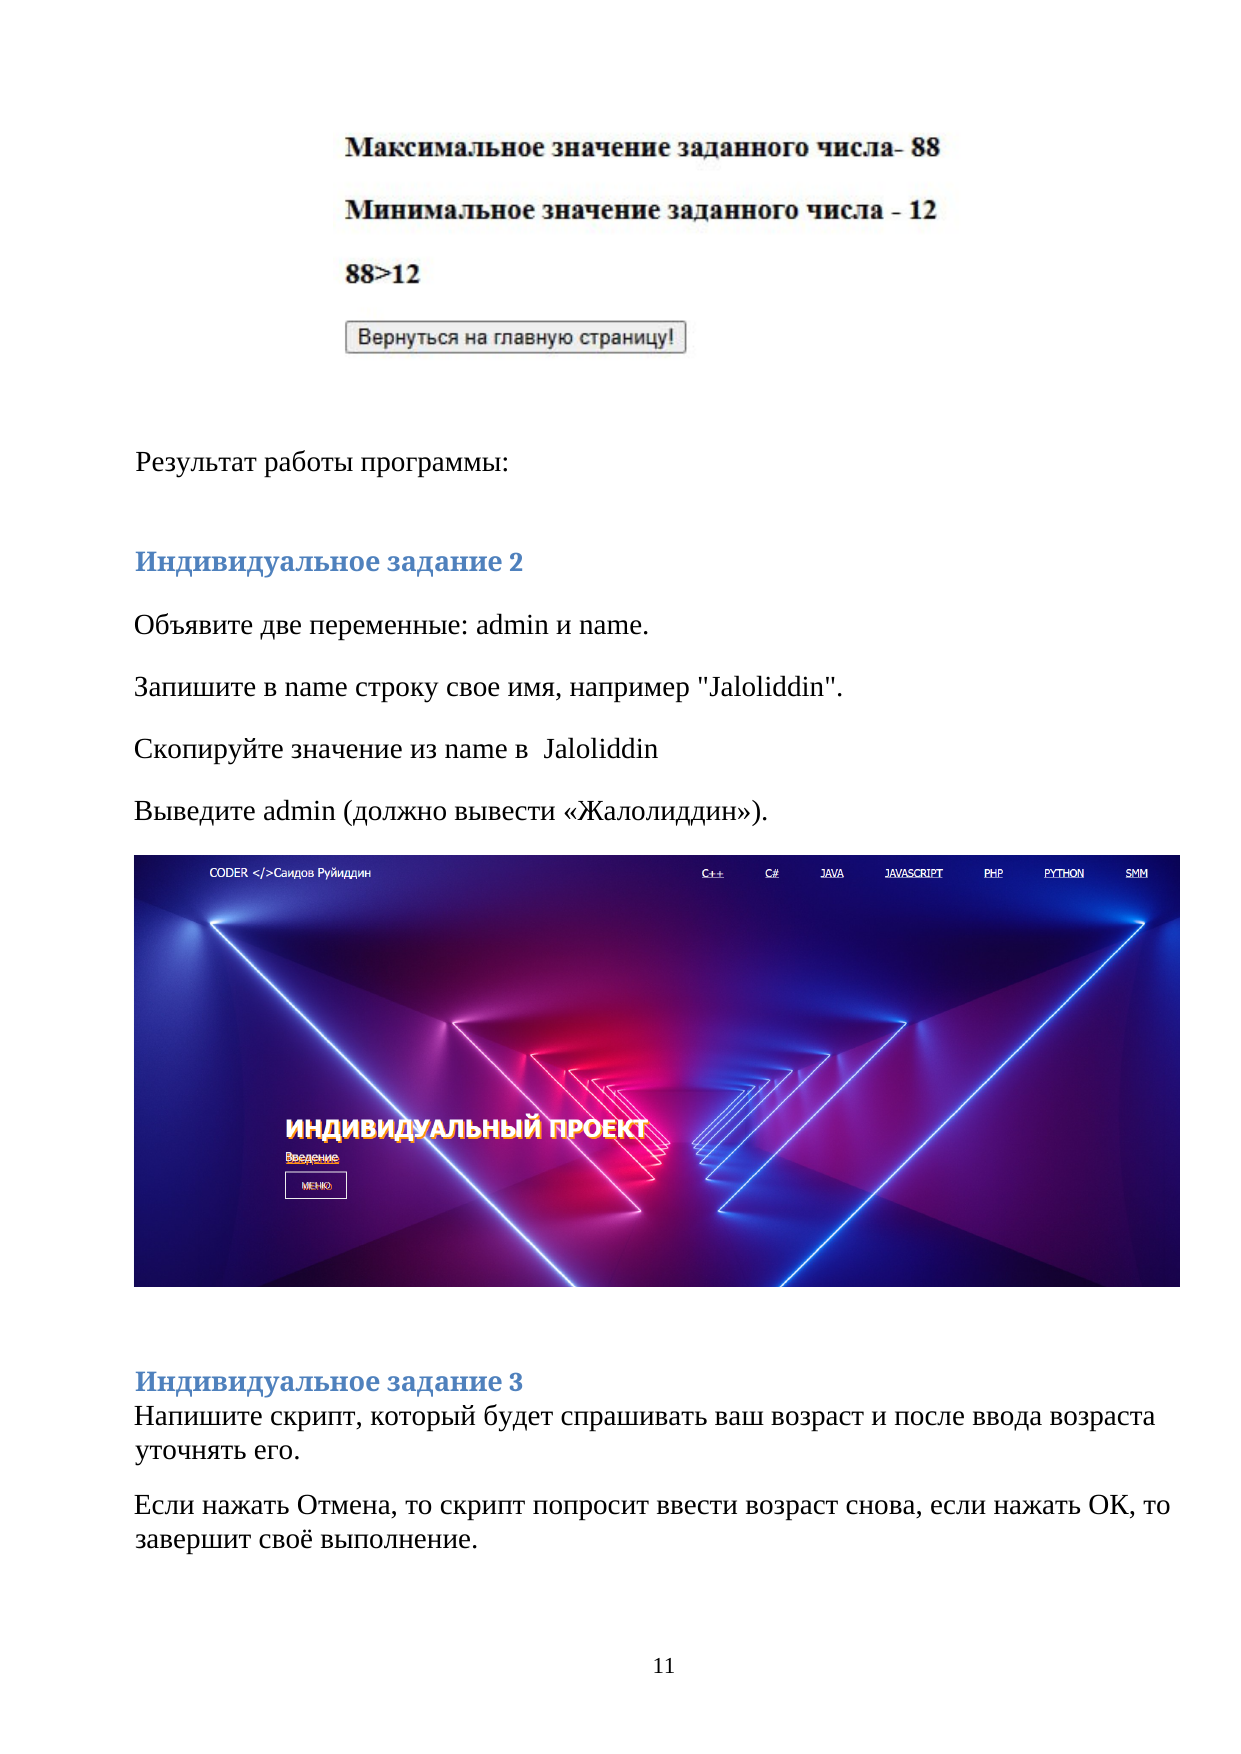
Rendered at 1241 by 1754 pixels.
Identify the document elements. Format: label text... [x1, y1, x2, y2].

text Скопируйте значение из name в Jaloliddin [134, 731, 1181, 764]
picture [333, 108, 984, 418]
text Объявите две переменные: admin и name. [134, 607, 1181, 640]
text Если нажать Отмена, то скрипт попросит ввести возраст снова, если нажать ОК, то завершит своё выполнение. [134, 1487, 1181, 1554]
picture [133, 855, 1180, 1287]
text Выведите admin (должно вывести «Жалолиддин»). [134, 793, 1181, 827]
subtitle Индивидуальное задание 3 [135, 1367, 1181, 1398]
text Результат работы программы: [135, 444, 1143, 478]
text Запишите в name строку свое имя, например "Jaloliddin". [134, 669, 1181, 702]
subtitle Индивидуальное задание 2 [135, 547, 1181, 578]
text Напишите скрипт, который будет спрашивать ваш возраст и после ввода возраста уточнять его. [134, 1398, 1181, 1466]
